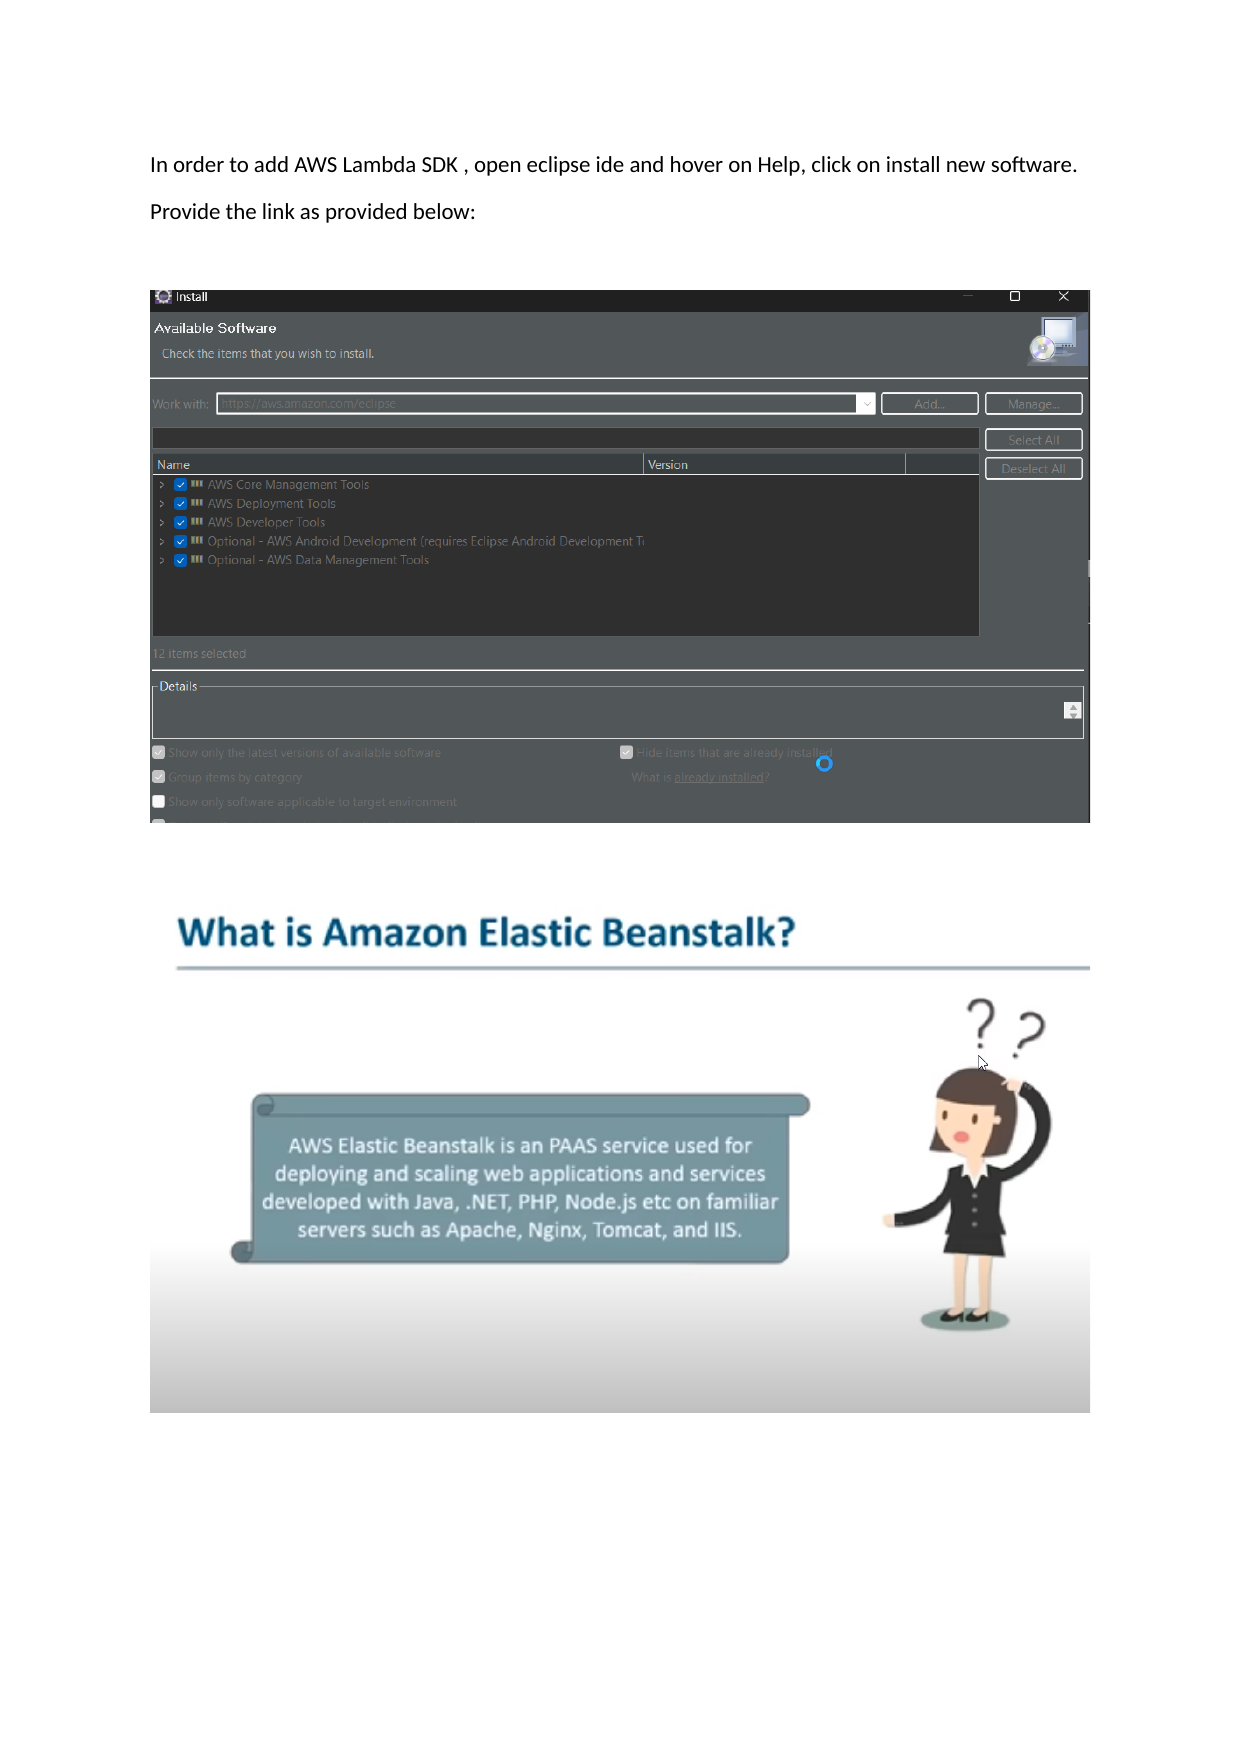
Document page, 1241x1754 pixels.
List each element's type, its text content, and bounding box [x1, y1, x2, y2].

picture [150, 290, 1091, 823]
text Provide the link as provided below: [150, 197, 1090, 225]
text In order to add AWS Lambda SDK , open eclipse ide and hover on Help, click on install new software. [150, 150, 1090, 178]
picture [150, 888, 1091, 1413]
